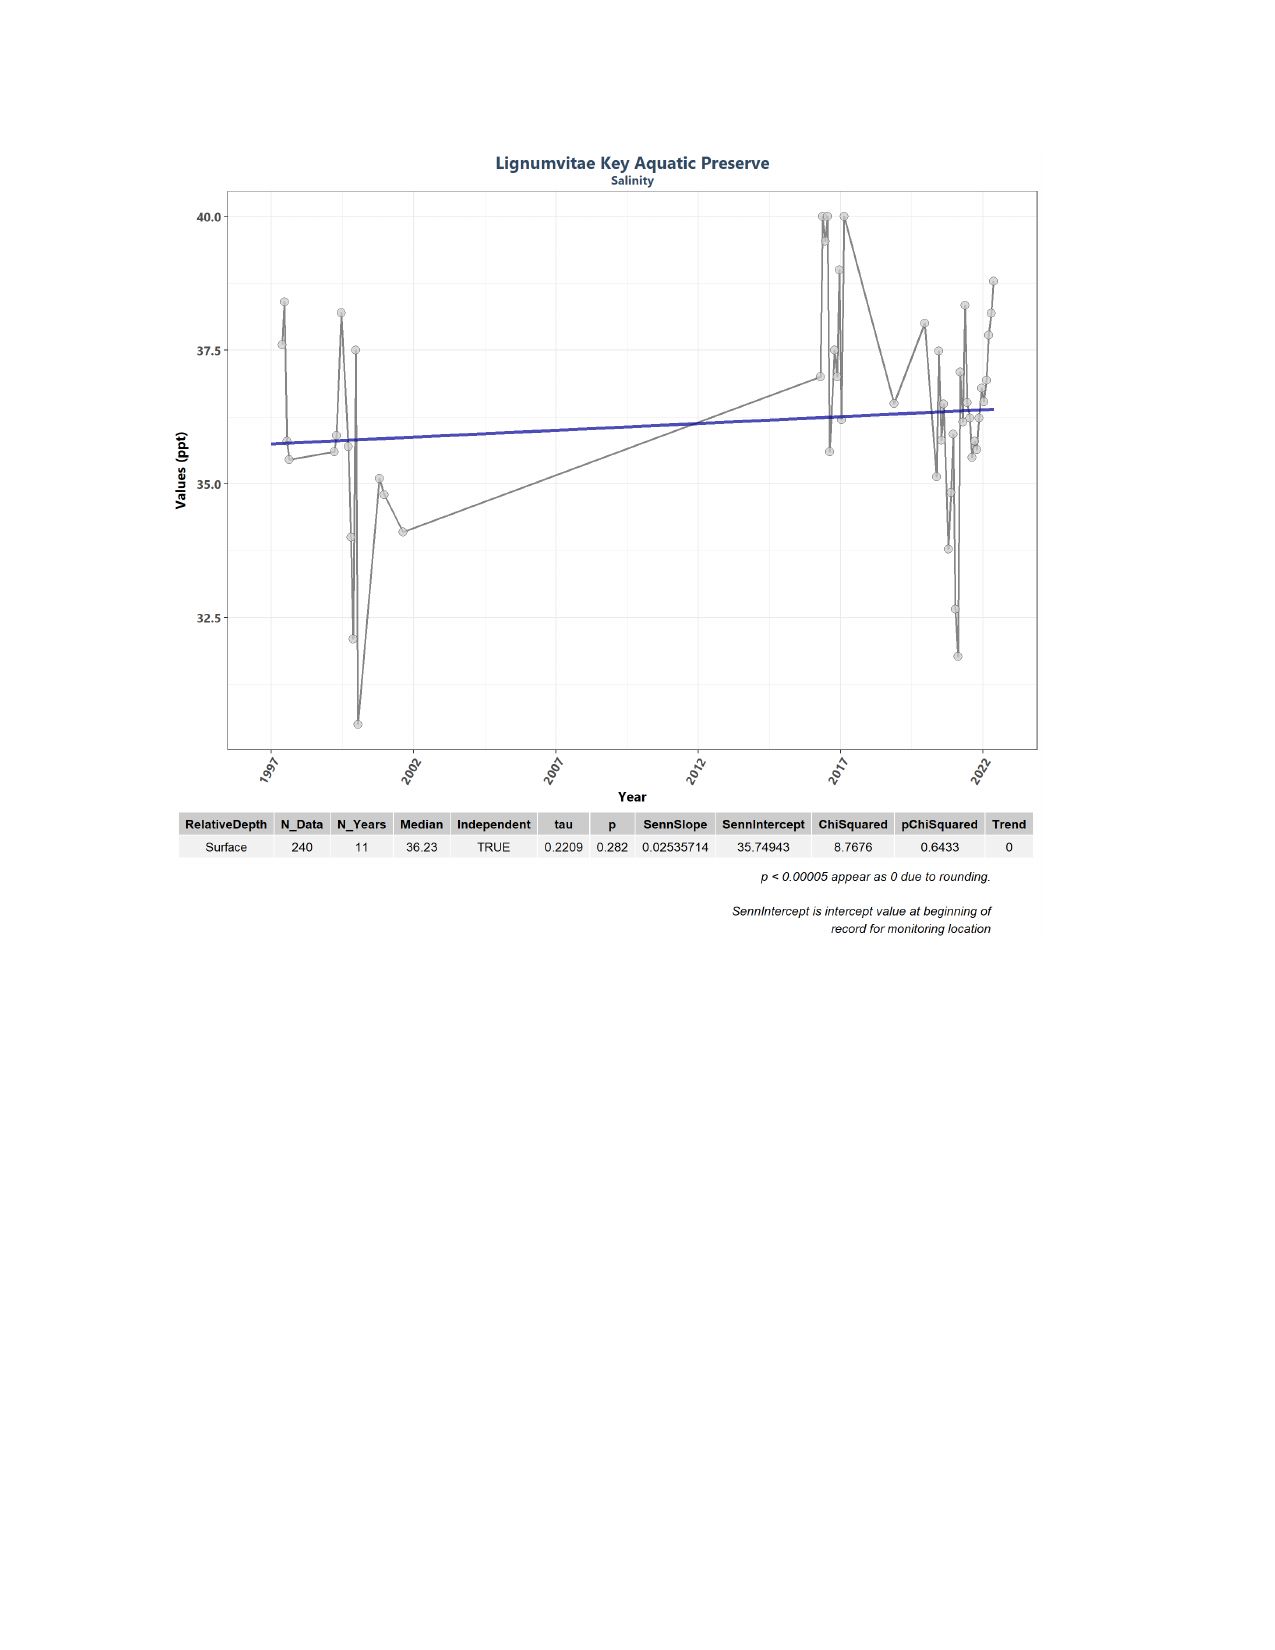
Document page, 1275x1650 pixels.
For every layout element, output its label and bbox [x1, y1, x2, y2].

picture [168, 150, 1044, 938]
